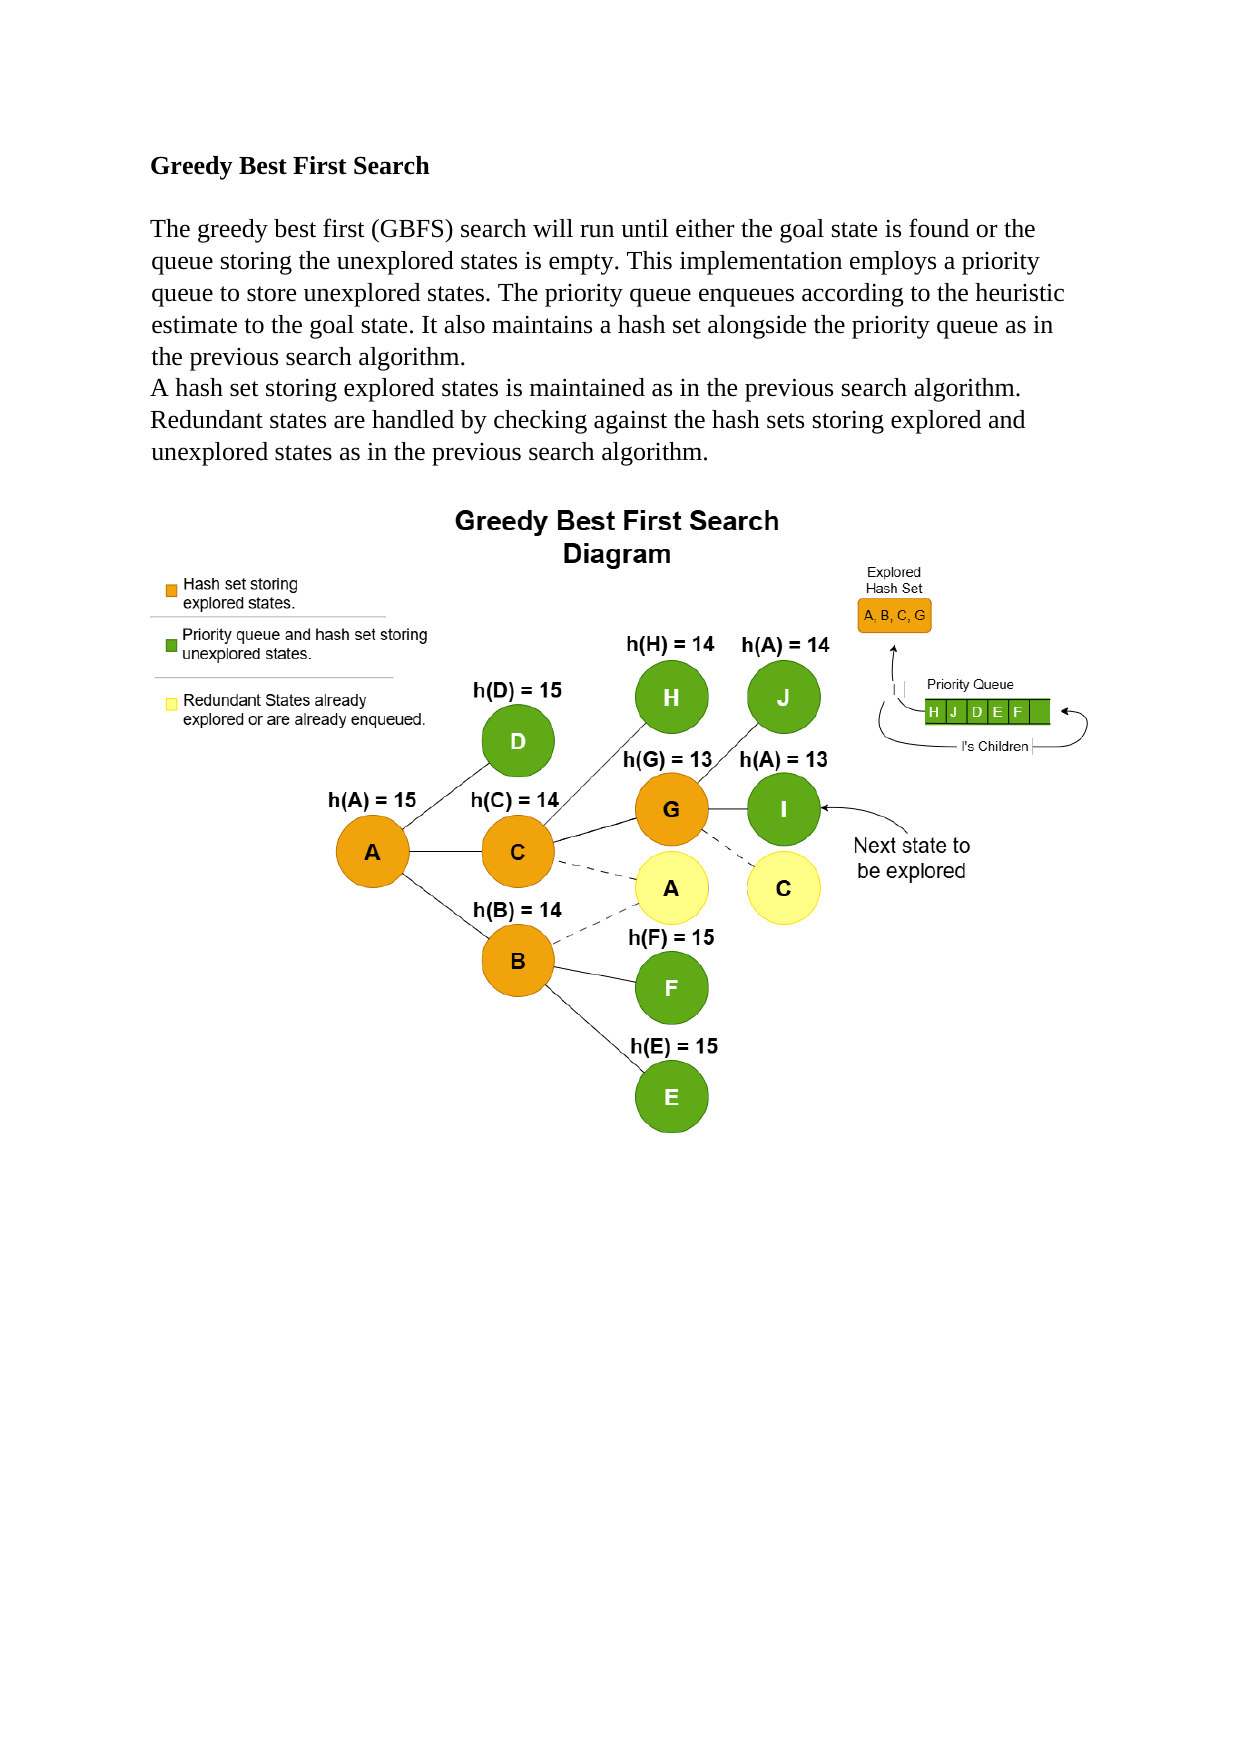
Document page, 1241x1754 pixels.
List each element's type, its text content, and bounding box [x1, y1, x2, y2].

picture [150, 501, 1091, 1133]
text A hash set storing explored states is maintained as in the previous search algorithm. [150, 372, 1087, 402]
text Greedy Best First Search [150, 150, 1087, 180]
text Redundant states are handled by checking against the hash sets storing explored and unexplored states as in the previous search algorithm. [150, 404, 1087, 466]
text The greedy best first (GBFS) search will run until either the goal state is found or the queue storing the unexplored states is empty. This implementation employs a priority queue to store unexplored states. The priority queue enqueues according to the heuristic estimate to the goal state. It also maintains a hash set alongside the priority queue as in the previous search algorithm. [150, 213, 1087, 371]
